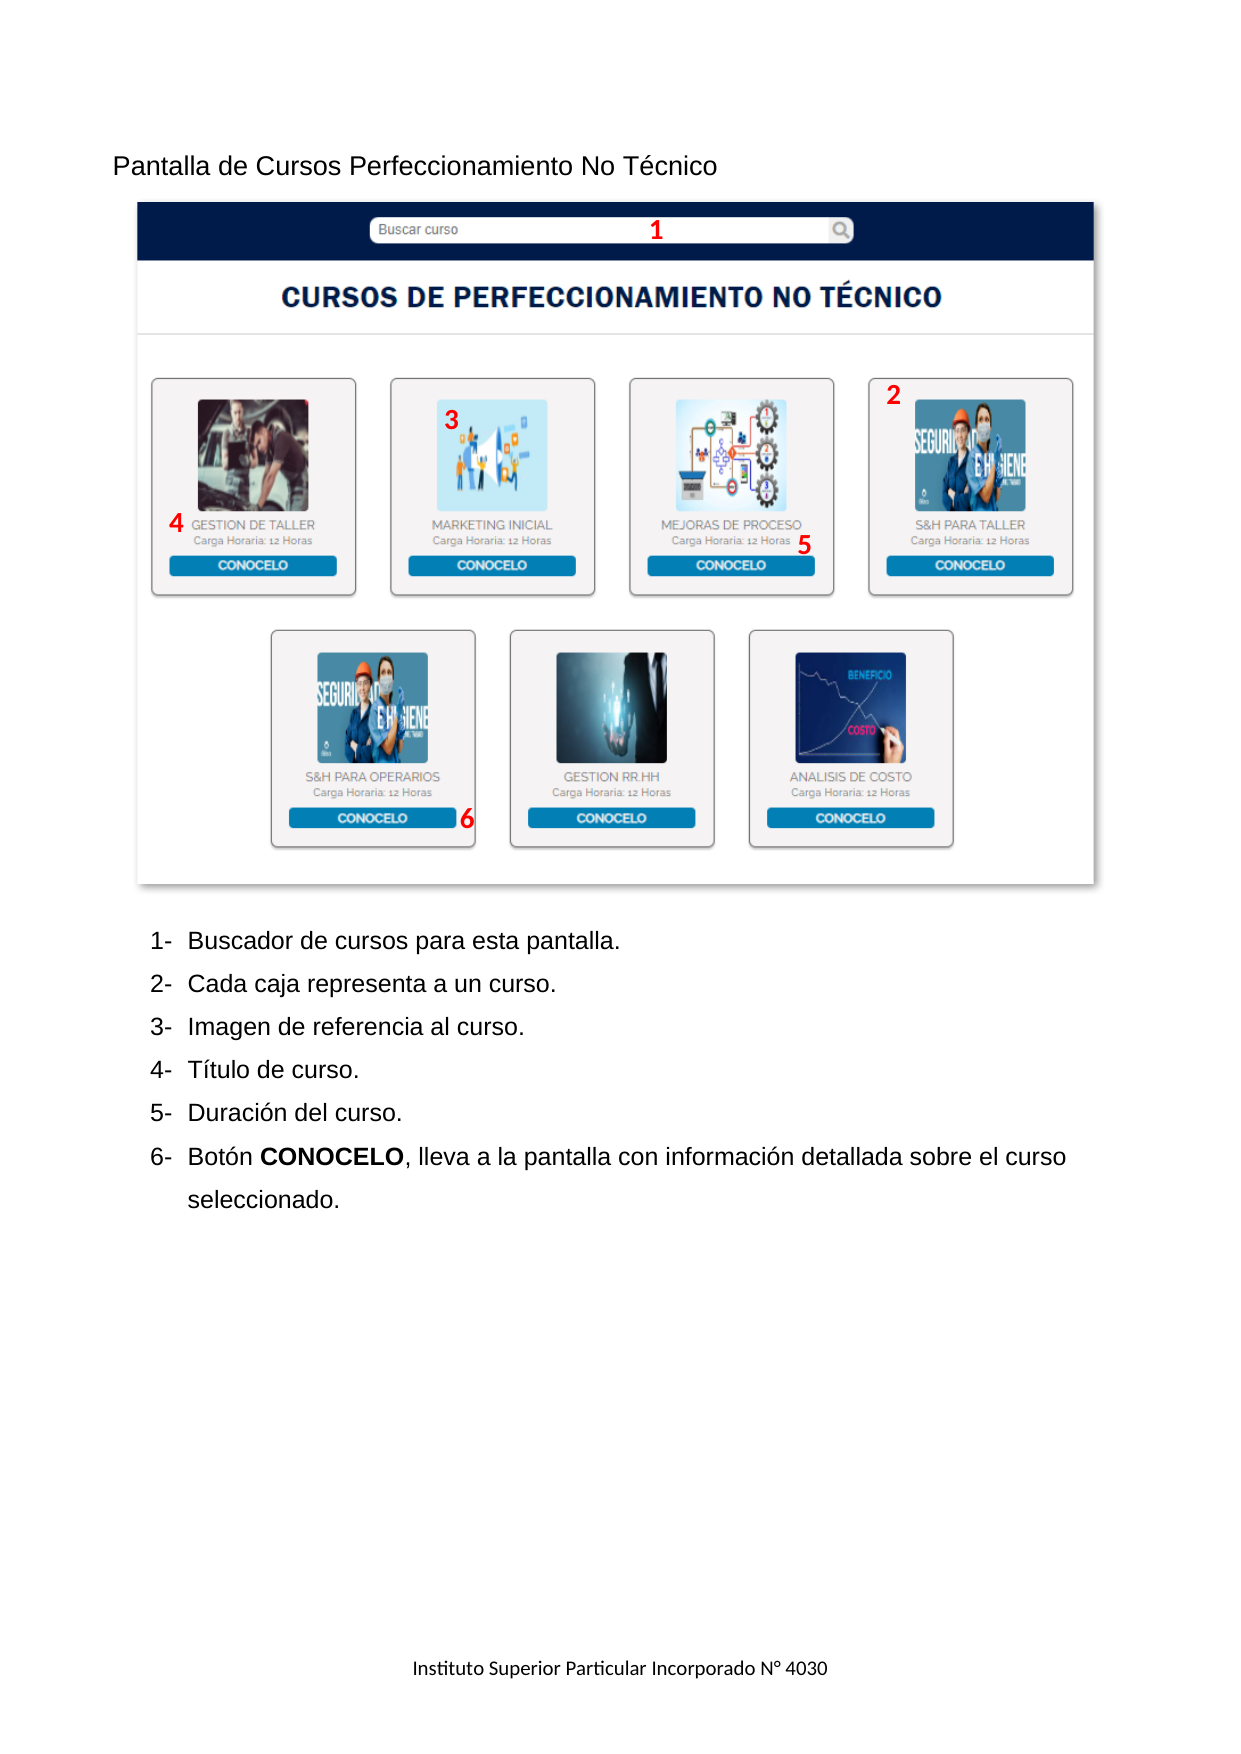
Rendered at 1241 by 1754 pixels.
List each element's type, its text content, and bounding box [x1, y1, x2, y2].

list Duración del curso. [150, 1098, 1128, 1127]
list Buscador de cursos para esta pantalla. [150, 926, 1128, 955]
list Botón CONOCELO, lleva a la pantalla con información detallada sobre el curso seleccionado. [150, 1142, 1128, 1213]
list Título de curso. [150, 1055, 1128, 1084]
list Imagen de referencia al curso. [150, 1012, 1128, 1041]
subtitle Pantalla de Cursos Perfeccionamiento No Técnico [112, 150, 1128, 181]
picture [137, 202, 1094, 884]
list Cada caja representa a un curso. [150, 969, 1128, 998]
